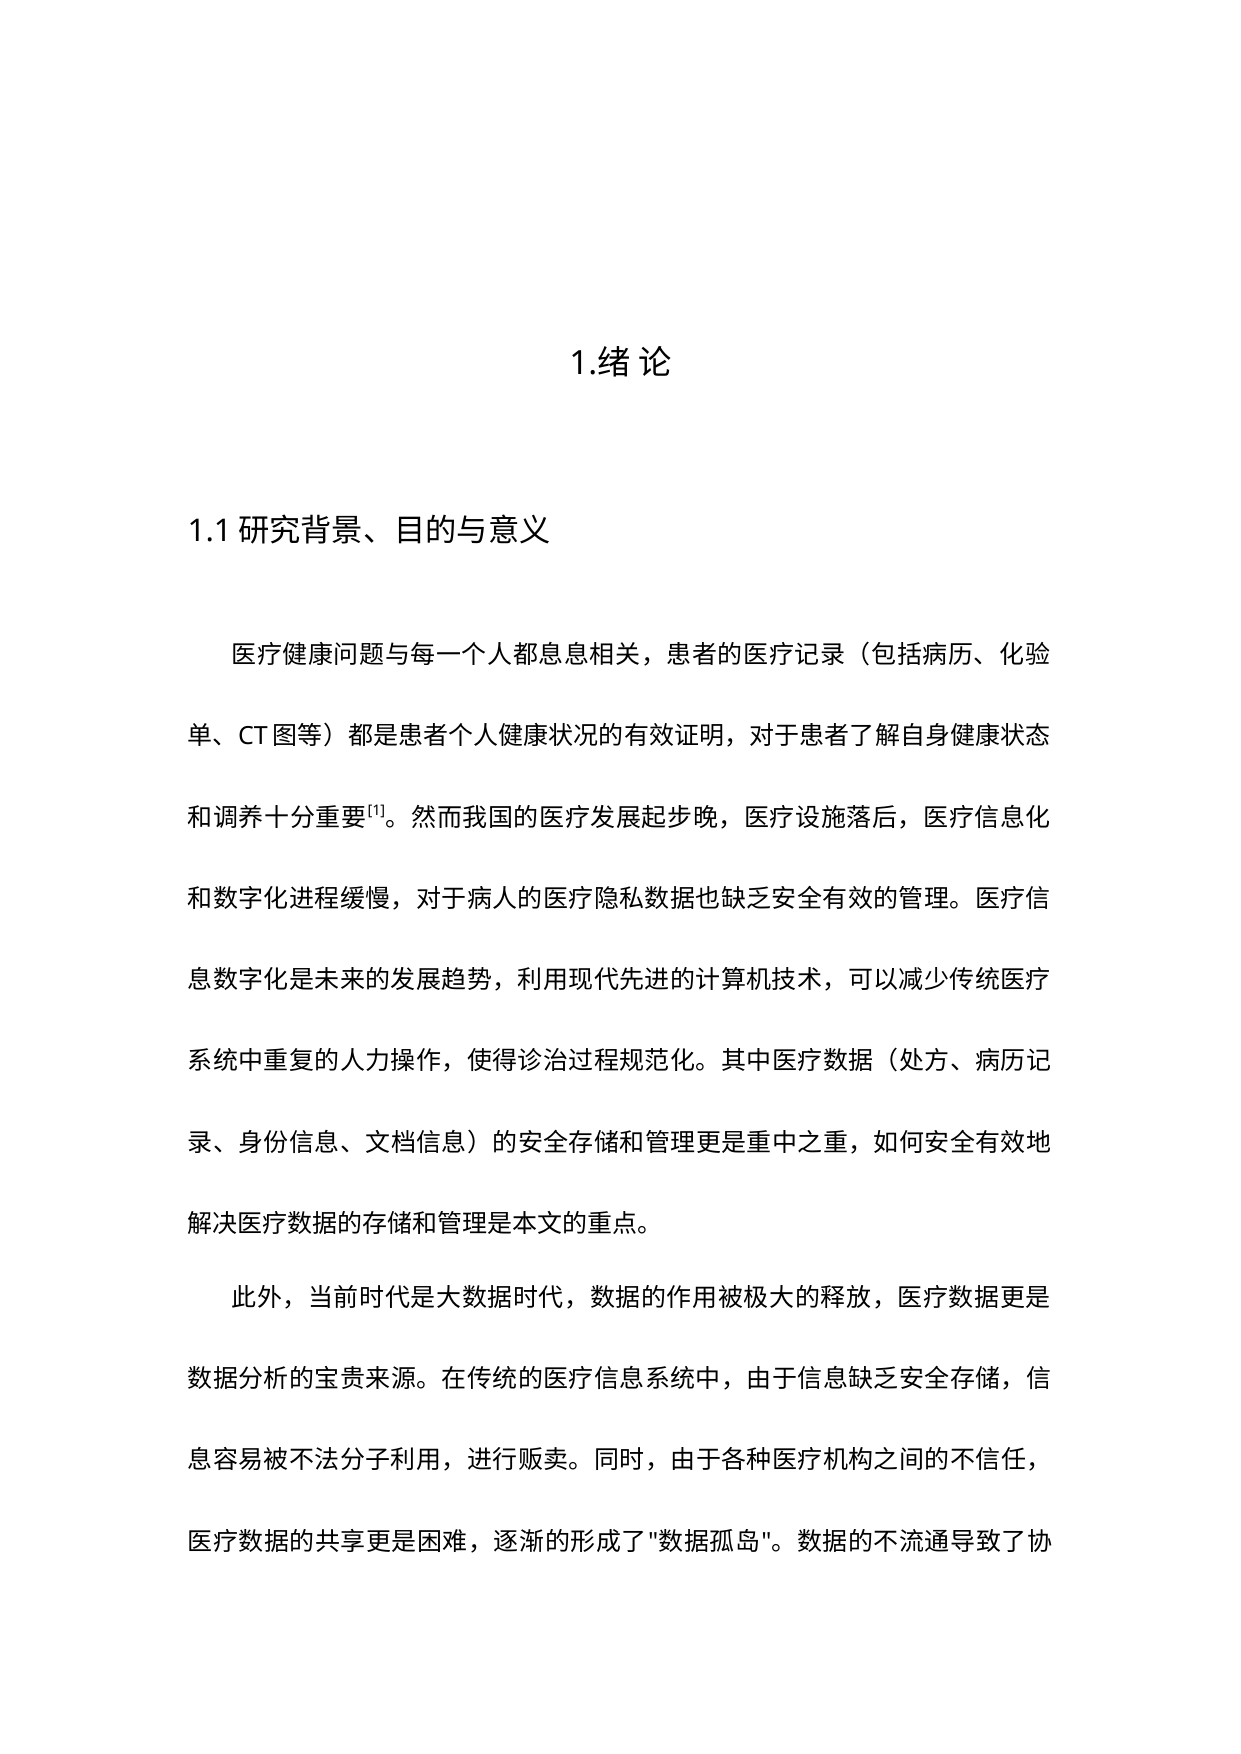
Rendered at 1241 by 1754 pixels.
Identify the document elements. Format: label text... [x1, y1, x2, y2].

text 医疗健康问题与每一个人都息息相关，患者的医疗记录（包括病历、化验单、CT图等）都是患者个人健康状况的有效证明，对于患者了解自身健康状态和调养十分重要[1]。然而我国的医疗发展起步晚，医疗设施落后，医疗信息化和数字化进程缓慢，对于病人的医疗隐私数据也缺乏安全有效的管理。医疗信息数字化是未来的发展趋势，利用现代先进的计算机技术，可以减少传统医疗系统中重复的人力操作，使得诊治过程规范化。其中医疗数据（处方、病历记录、身份信息、文档信息）的安全存储和管理更是重中之重，如何安全有效地解决医疗数据的存储和管理是本文的重点。 [187, 620, 1053, 1254]
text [187, 1263, 1053, 1572]
subtitle 1.1研究背景、目的与意义 [187, 495, 1053, 560]
subtitle 1.绪 论 [187, 327, 1053, 392]
